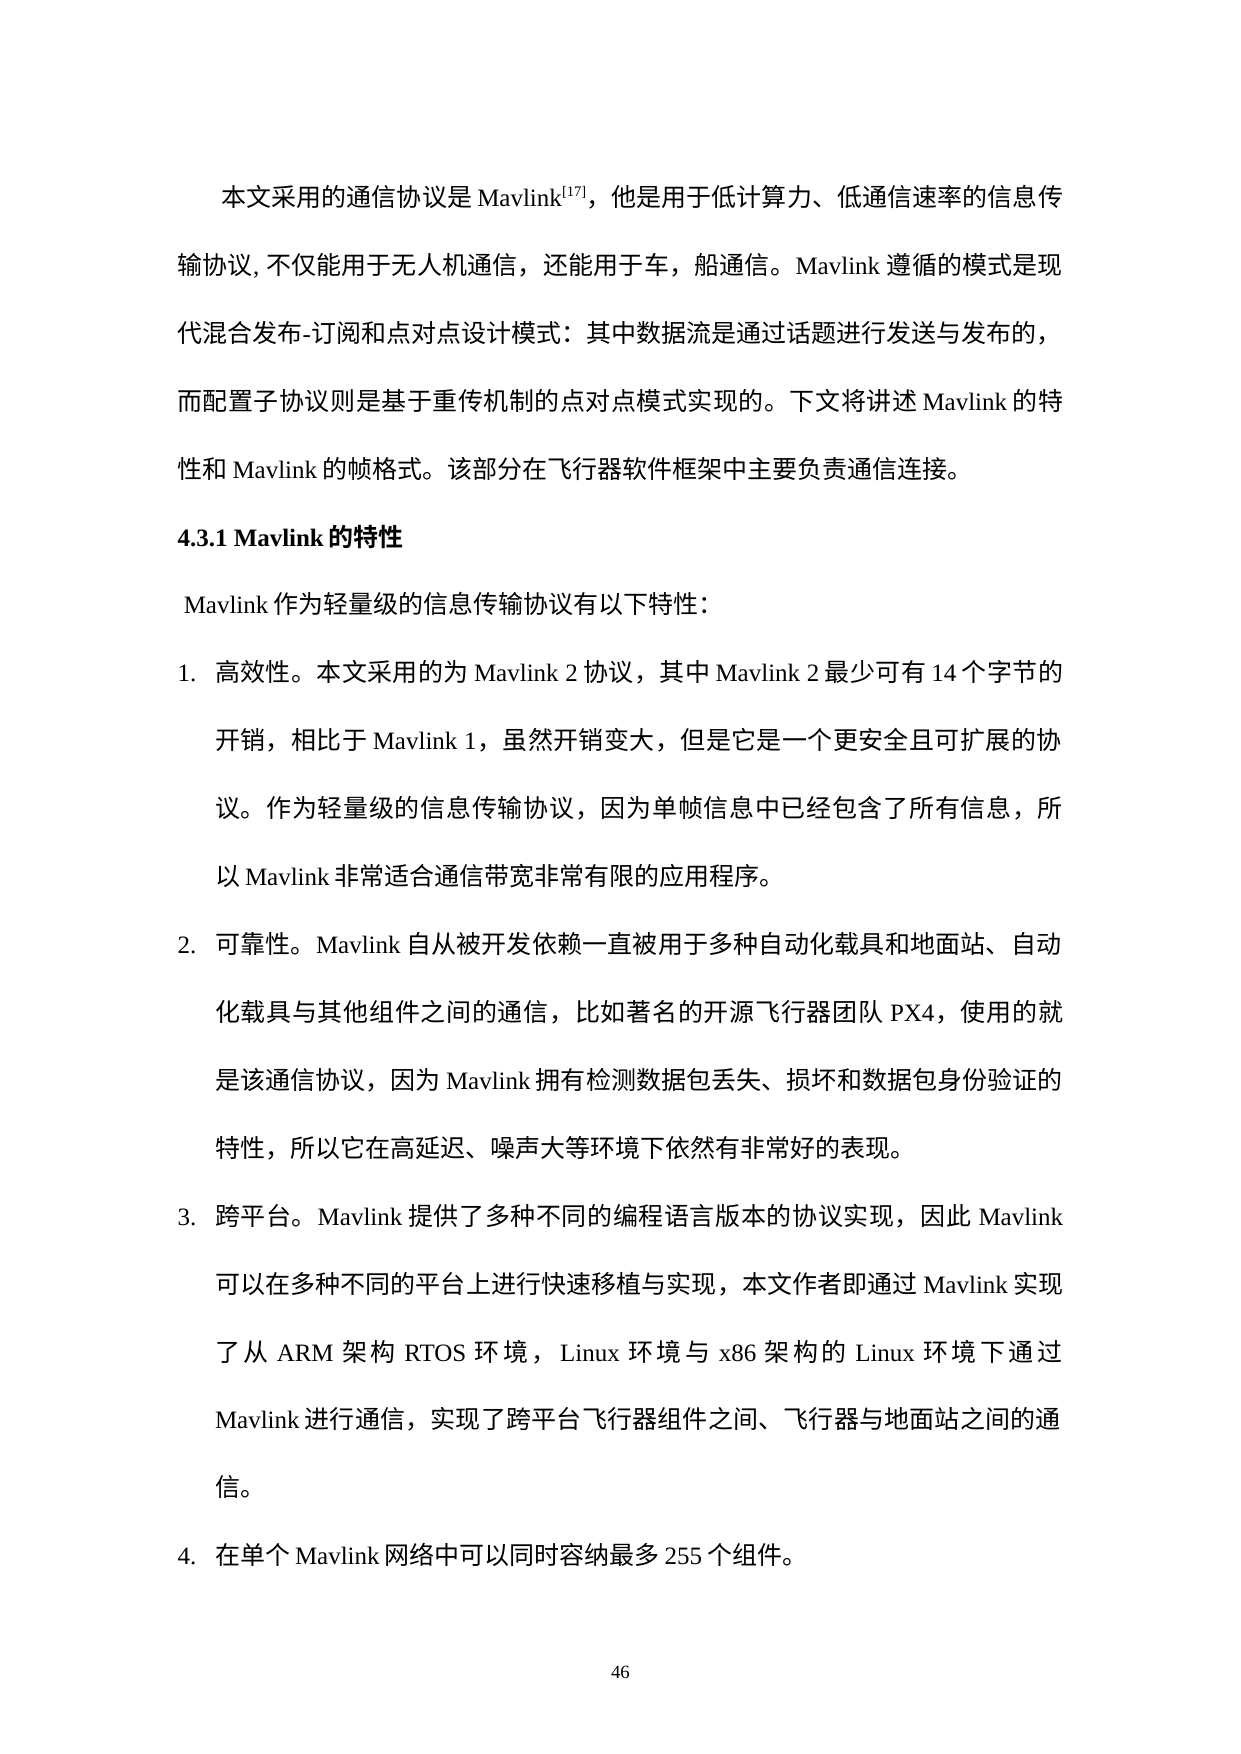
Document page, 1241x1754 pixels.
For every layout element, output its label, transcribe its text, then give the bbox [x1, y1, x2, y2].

list 高效性。本文采用的为Mavlink 2协议，其中Mavlink 2最少可有14个字节的开销，相比于Mavlink 1，虽然开销变大，但是它是一个更安全且可扩展的协议。作为轻量级的信息传输协议，因为单帧信息中已经包含了所有信息，所以Mavlink非常适合通信带宽非常有限的应用程序。 [177, 637, 1063, 909]
list 在单个Mavlink网络中可以同时容纳最多255个组件。 [177, 1520, 1063, 1588]
text 4.3.1 Mavlink的特性 [177, 501, 1063, 569]
list 跨平台。Mavlink提供了多种不同的编程语言版本的协议实现，因此Mavlink可以在多种不同的平台上进行快速移植与实现，本文作者即通过Mavlink实现了从ARM架构RTOS环境，Linux环境与x86架构的Linux环境下通过Mavlink进行通信，实现了跨平台飞行器组件之间、飞行器与地面站之间的通信。 [177, 1180, 1063, 1520]
list 可靠性。Mavlink自从被开发依赖一直被用于多种自动化载具和地面站、自动化载具与其他组件之间的通信，比如著名的开源飞行器团队PX4，使用的就是该通信协议，因为Mavlink拥有检测数据包丢失、损坏和数据包身份验证的特性，所以它在高延迟、噪声大等环境下依然有非常好的表现。 [177, 909, 1063, 1180]
text Mavlink作为轻量级的信息传输协议有以下特性： [177, 569, 1063, 637]
text 本文采用的通信协议是Mavlink[17]，他是用于低计算力、低通信速率的信息传输协议, 不仅能用于无人机通信，还能用于车，船通信。Mavlink 遵循的模式是现代混合发布-订阅和点对点设计模式：其中数据流是通过话题进行发送与发布的，而配置子协议则是基于重传机制的点对点模式实现的。下文将讲述Mavlink的特性和Mavlink的帧格式。该部分在飞行器软件框架中主要负责通信连接。 [177, 162, 1063, 501]
